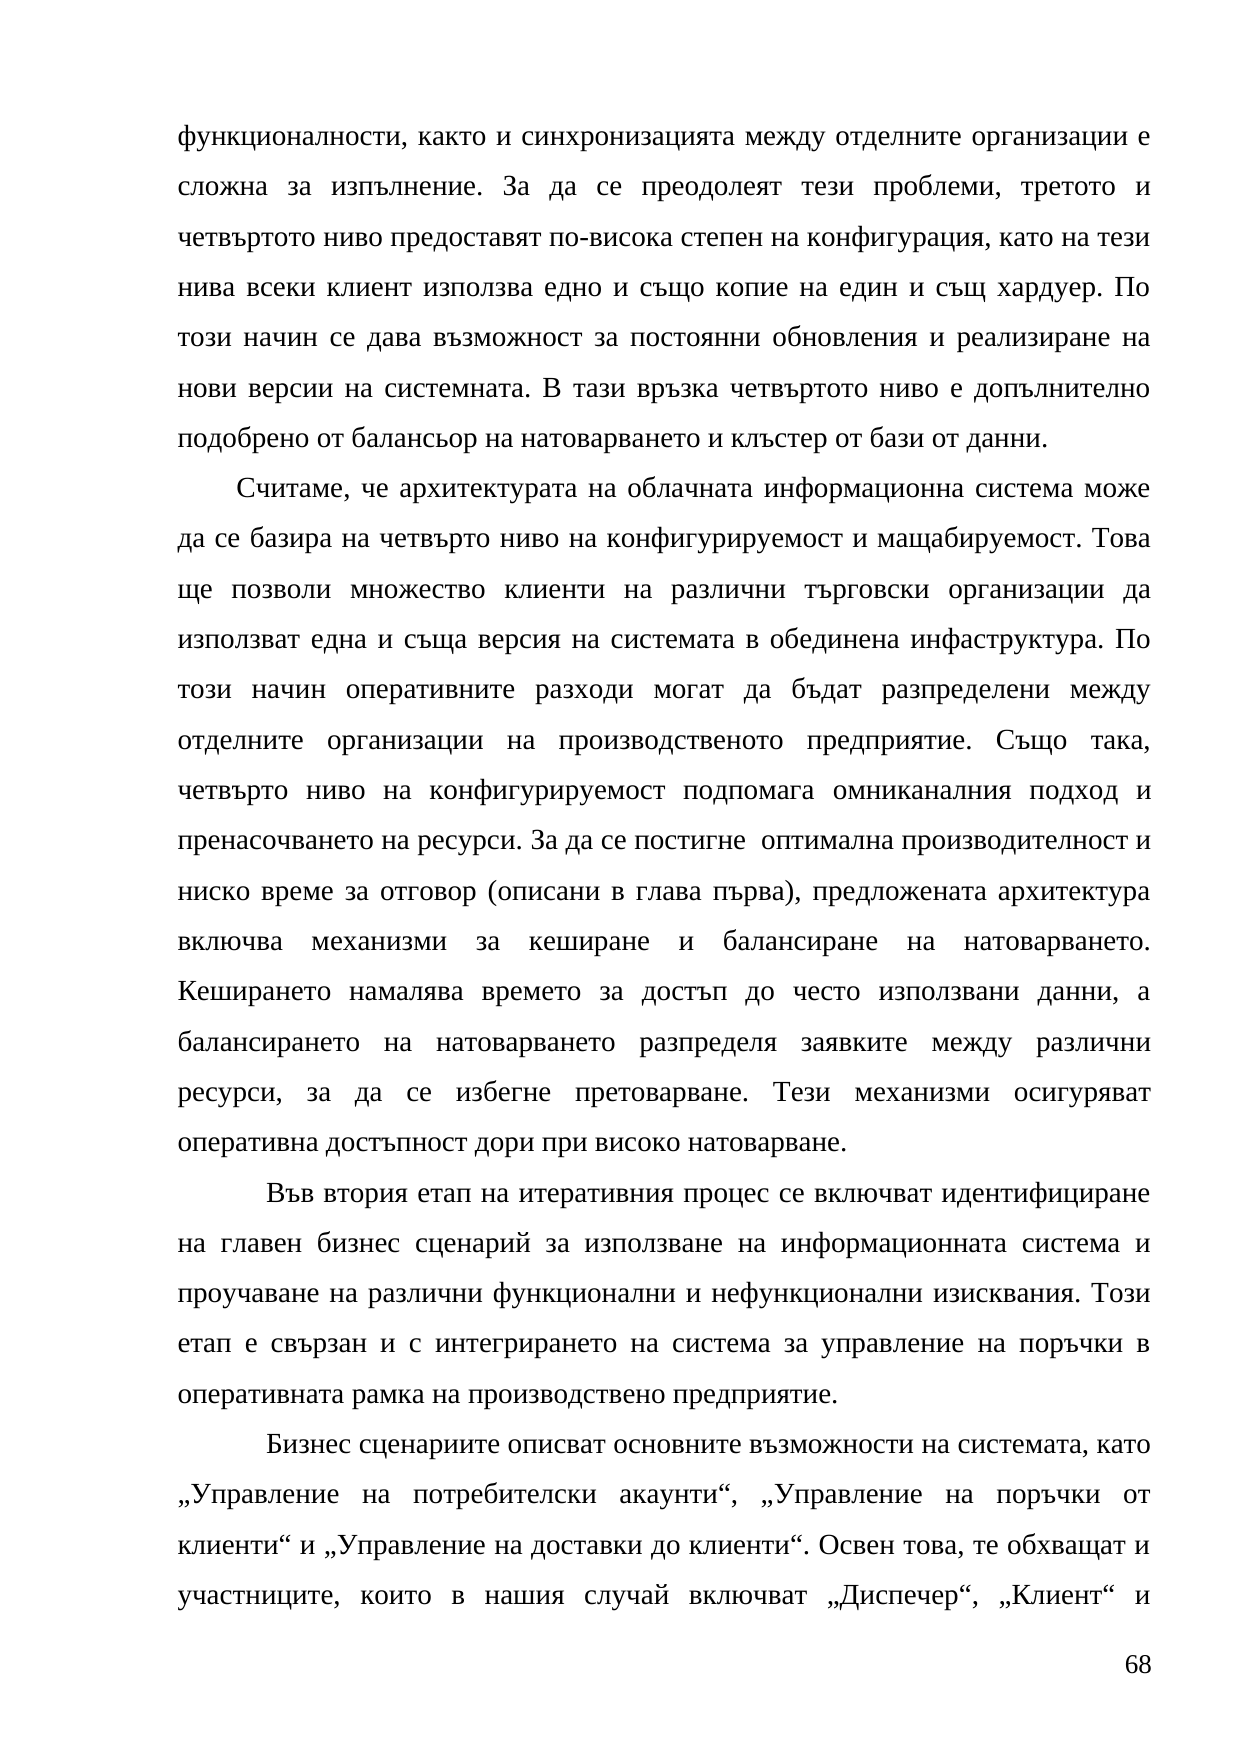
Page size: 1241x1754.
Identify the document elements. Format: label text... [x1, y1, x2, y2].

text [177, 118, 1152, 453]
text Считаме, че архитектурата на облачната информационна система може да се базира на четвърто ниво на конфигурируемост и мащабируемост. Това ще позволи множество клиенти на различни търговски организации да използват една и съща версия на системата в обединена инфаструктура. По този начин оперативните разходи могат да бъдат разпределени между отделните организации на производственото предприятие. Също така, четвърто ниво на конфигурируемост подпомага омниканалния подход и пренасочването на ресурси. За да се постигне оптимална производителност и ниско време за отговор (описани в глава първа), предложената архитектура включва механизми за кеширане и балансиране на натоварването. Кеширането намалява времето за достъп до често използвани данни, а балансирането на натоварването разпределя заявките между различни ресурси, за да се избегне претоварване. Тези механизми осигуряват оперативна достъпност дори при високо натоварване. [177, 470, 1152, 1158]
text Във втория етап на итеративния процес се включват идентифициране на главен бизнес сценарий за използване на информационната система и проучаване на различни функционални и нефункционални изисквания. Този етап е свързан и с интегрирането на система за управление на поръчки в оперативната рамка на производствено предприятие. [177, 1175, 1152, 1409]
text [177, 1426, 1152, 1611]
